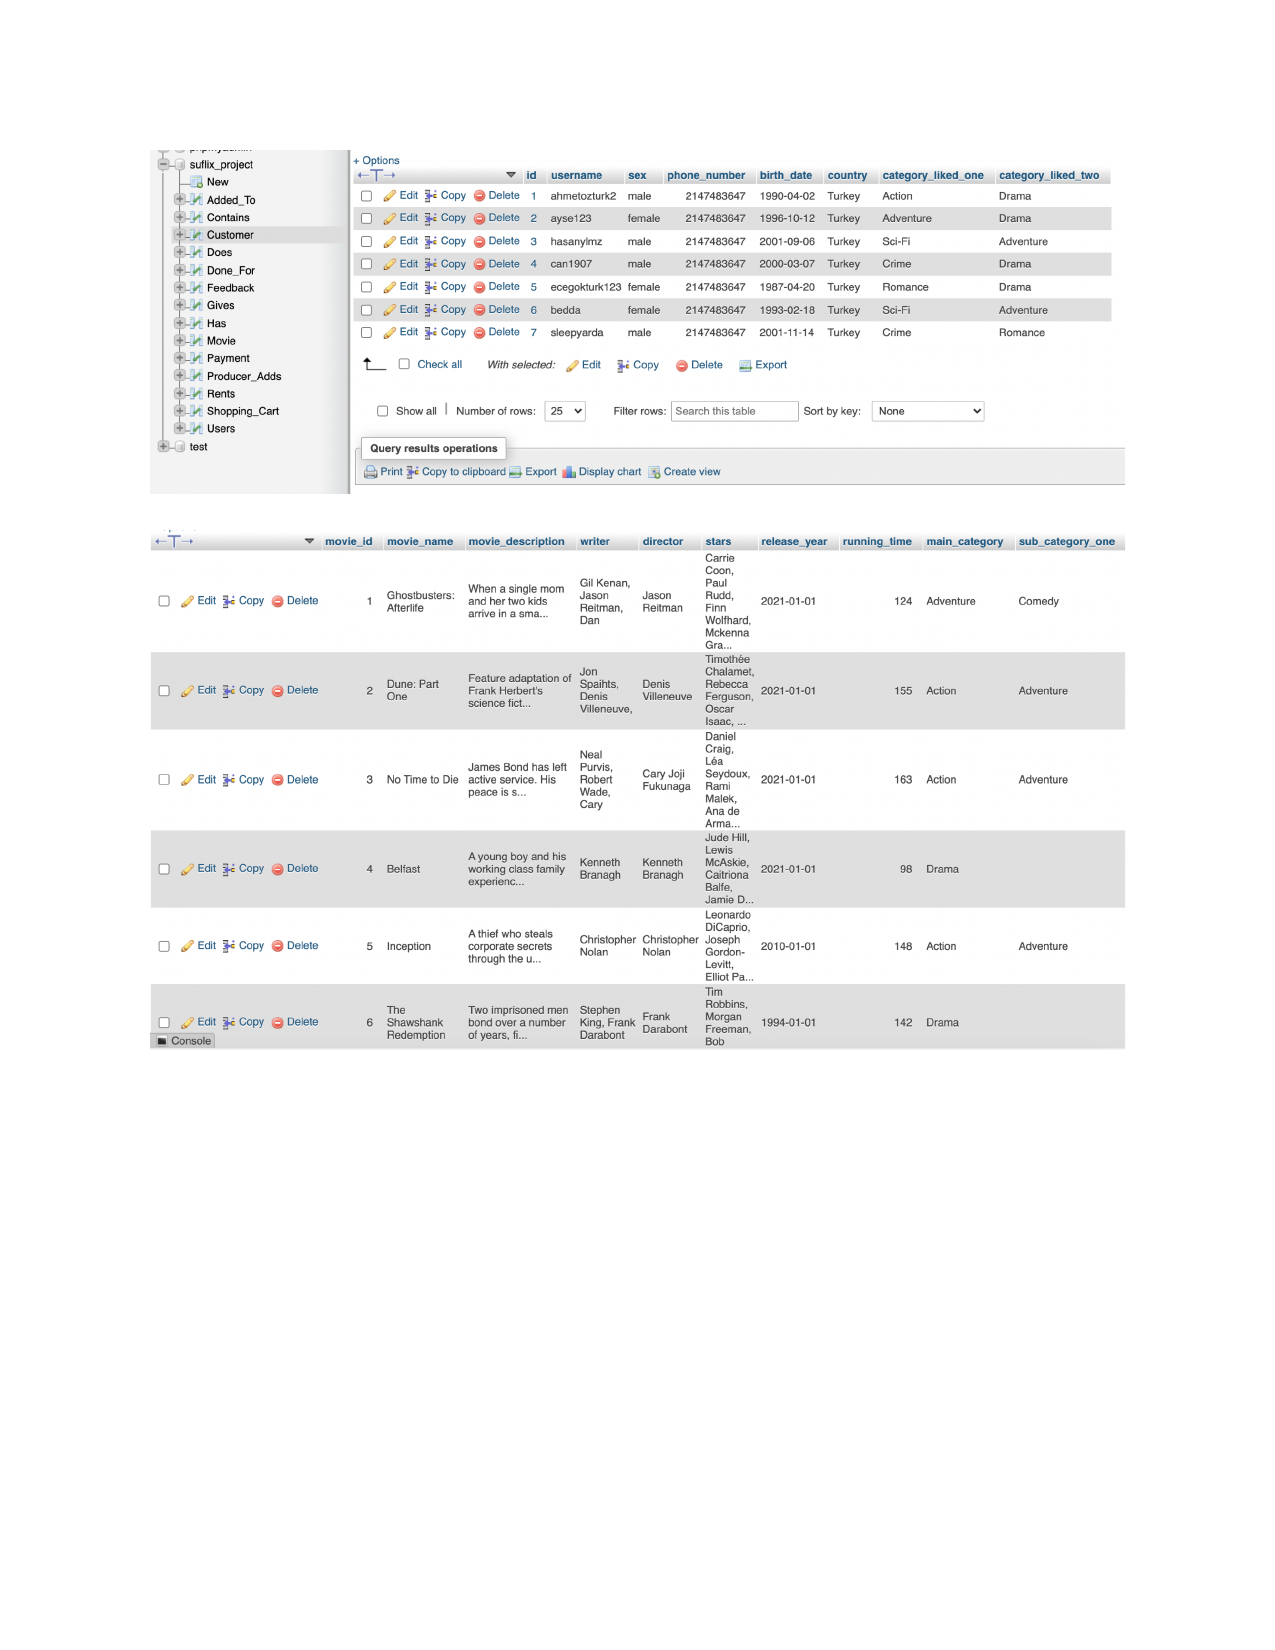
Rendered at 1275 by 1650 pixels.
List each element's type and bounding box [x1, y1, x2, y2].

picture [150, 150, 1125, 494]
picture [150, 530, 1125, 1050]
